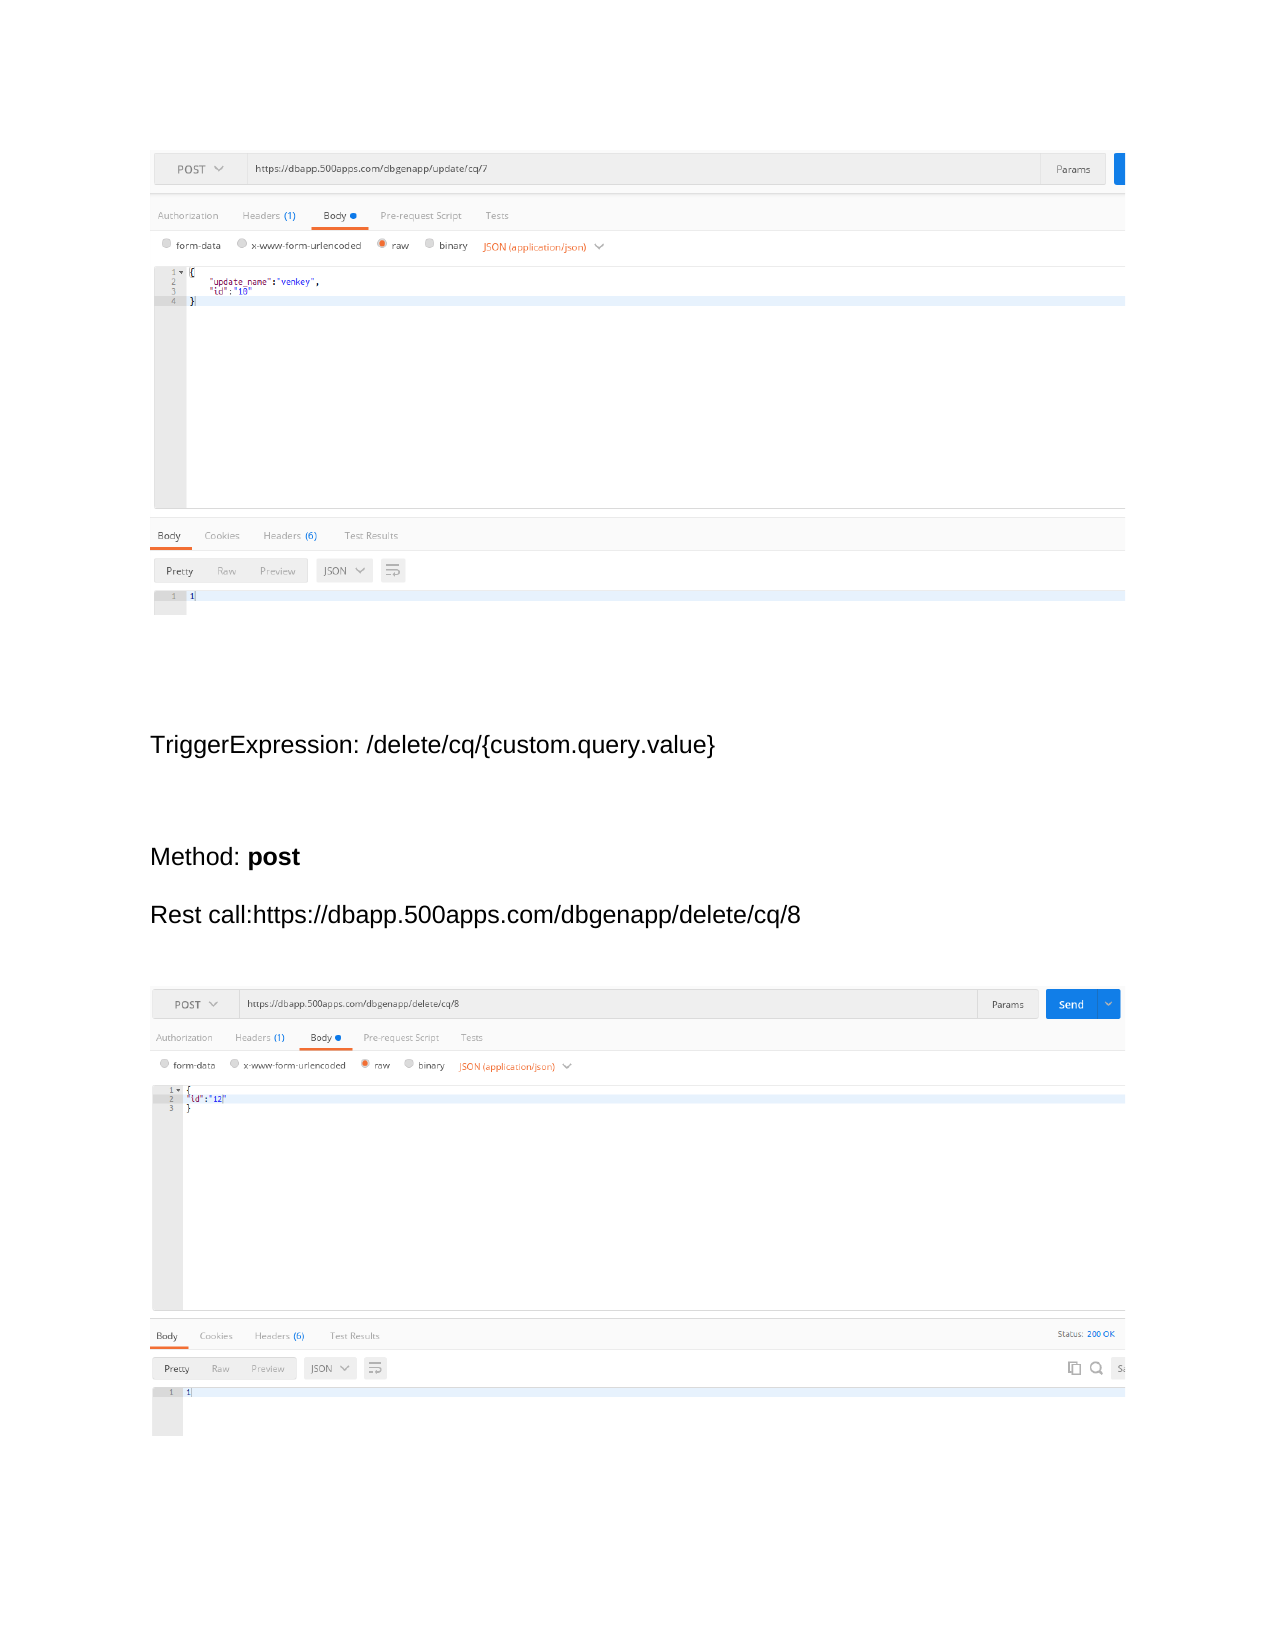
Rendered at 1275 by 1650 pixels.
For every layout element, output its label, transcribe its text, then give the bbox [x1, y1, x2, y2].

picture [150, 150, 1125, 615]
text Rest call:https://dbapp.500apps.com/dbgenapp/delete/cq/8 [150, 900, 1125, 928]
text Method: post [150, 842, 1125, 871]
text TriggerExpression: /delete/cq/{custom.query.value} [150, 729, 1125, 758]
picture [150, 986, 1125, 1436]
